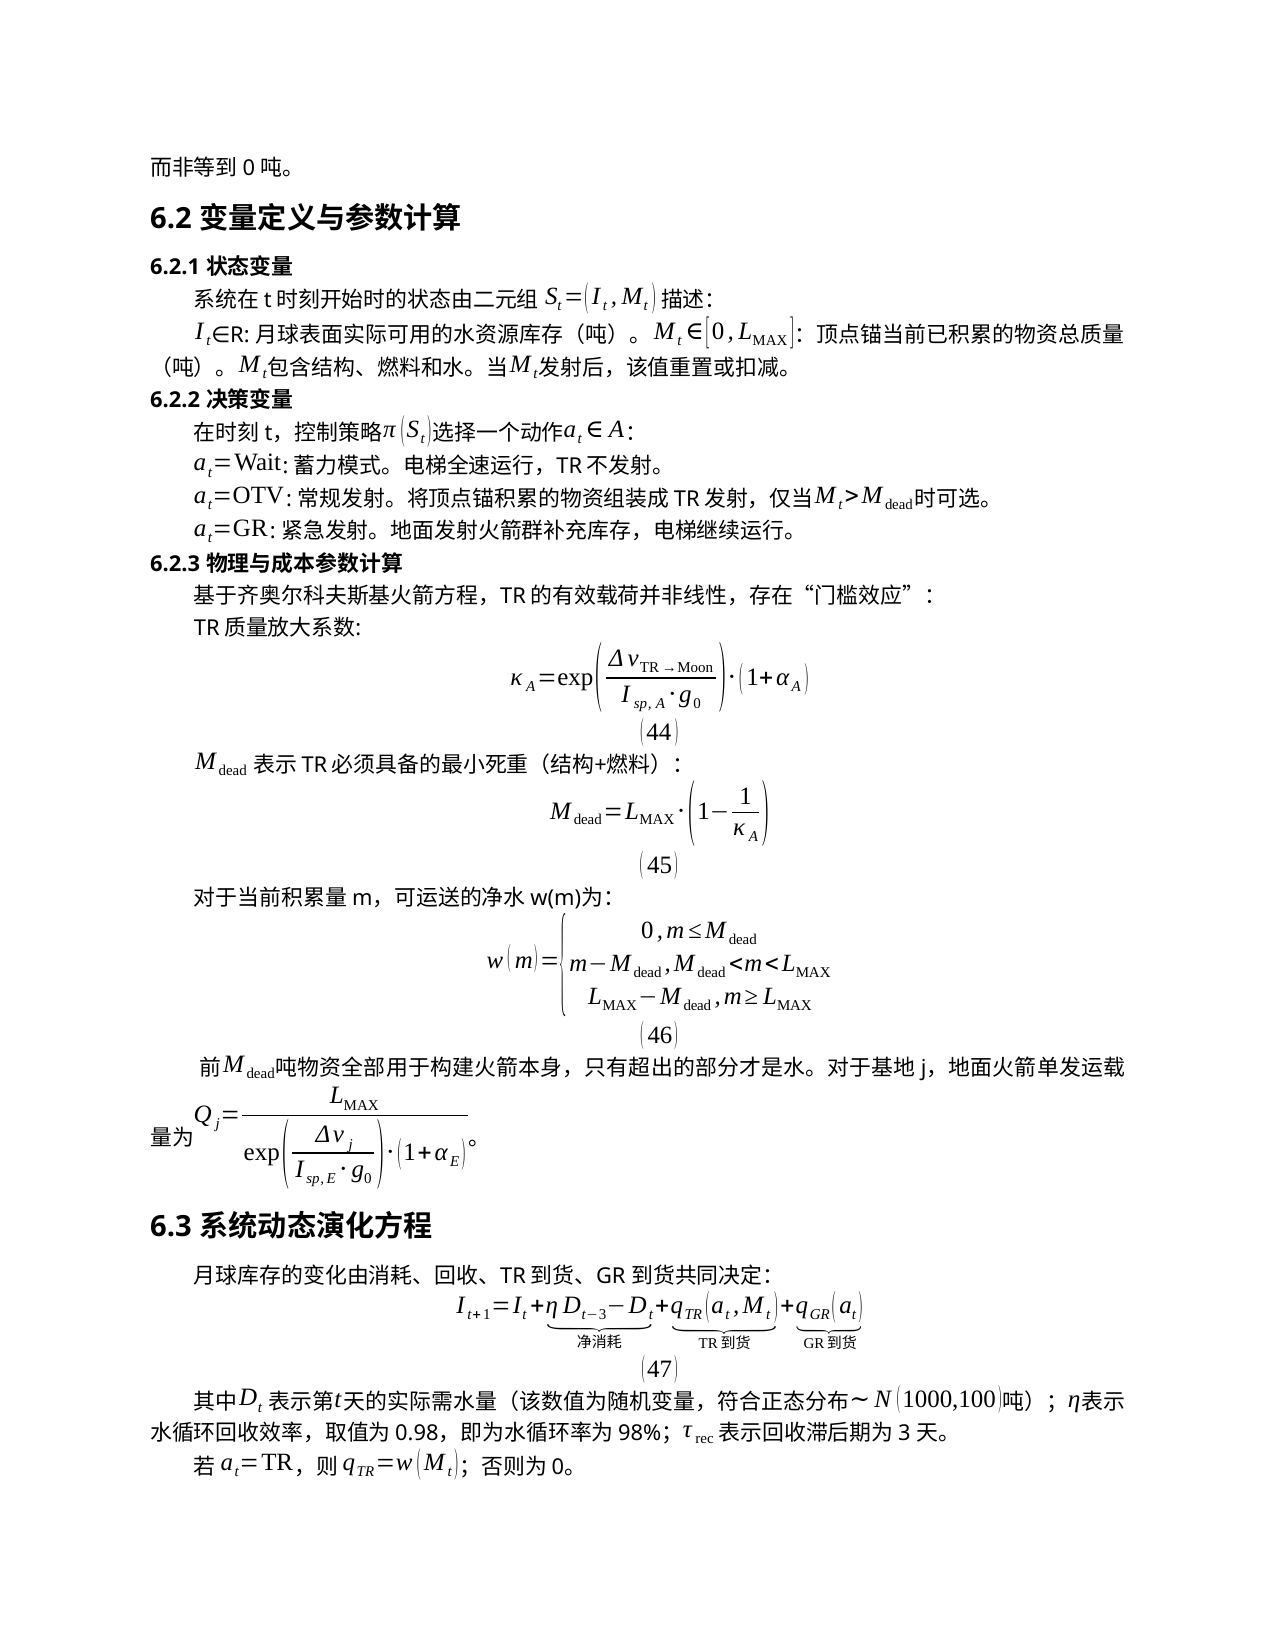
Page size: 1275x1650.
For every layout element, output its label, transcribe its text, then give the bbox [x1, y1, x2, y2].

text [150, 150, 1125, 182]
text : 蓄力模式。电梯全速运行，TR不发射。 [150, 448, 1125, 481]
text 前吨物资全部用于构建火箭本身，只有超出的部分才是水。对于基地 j，地面火箭单发运载量为。 [150, 1050, 1125, 1190]
text 系统在t时刻开始时的状态由二元组 描述： [150, 281, 1125, 316]
text 基于齐奥尔科夫斯基火箭方程，TR的有效载荷并非线性，存在“门槛效应”： [150, 578, 1125, 610]
text 月球库存的变化由消耗、回收、TR到货、GR 到货共同决定： [150, 1258, 1125, 1289]
text 6.2 变量定义与参数计算 [150, 194, 1125, 237]
text 若 ，则 ；否则为 0。 [150, 1447, 1125, 1482]
text 其中 表示第天的实际需水量（该数值为随机变量，符合正态分布吨）；表示水循环回收效率，取值为0.98，即为水循环率为98%； 表示回收滞后期为3 天。 [150, 1384, 1125, 1447]
text 对于当前积累量 m，可运送的净水 w(m)为： [150, 880, 1125, 912]
text ​ 表示TR必须具备的最小死重（结构+燃料）： [150, 747, 1125, 779]
text : 紧急发射。地面发射火箭群补充库存，电梯继续运行。 [150, 513, 1125, 546]
text : 常规发射。将顶点锚积累的物资组装成TR发射，仅当时可选。 [150, 481, 1125, 513]
text 6.3 系统动态演化方程 [150, 1203, 1125, 1245]
text ∈R: 月球表面实际可用的水资源库存（吨）。：顶点锚当前已积累的物资总质量（吨）。包含结构、燃料和水。当发射后，该值重置或扣减。 [150, 316, 1125, 382]
text TR质量放大系数: [150, 610, 1125, 641]
text 6.2.2 决策变量 [150, 382, 1125, 414]
text 在时刻 t，控制策略选择一个动作： [150, 414, 1125, 448]
text 6.2.1 状态变量 [150, 249, 1125, 281]
text 6.2.3 物理与成本参数计算 [150, 546, 1125, 578]
